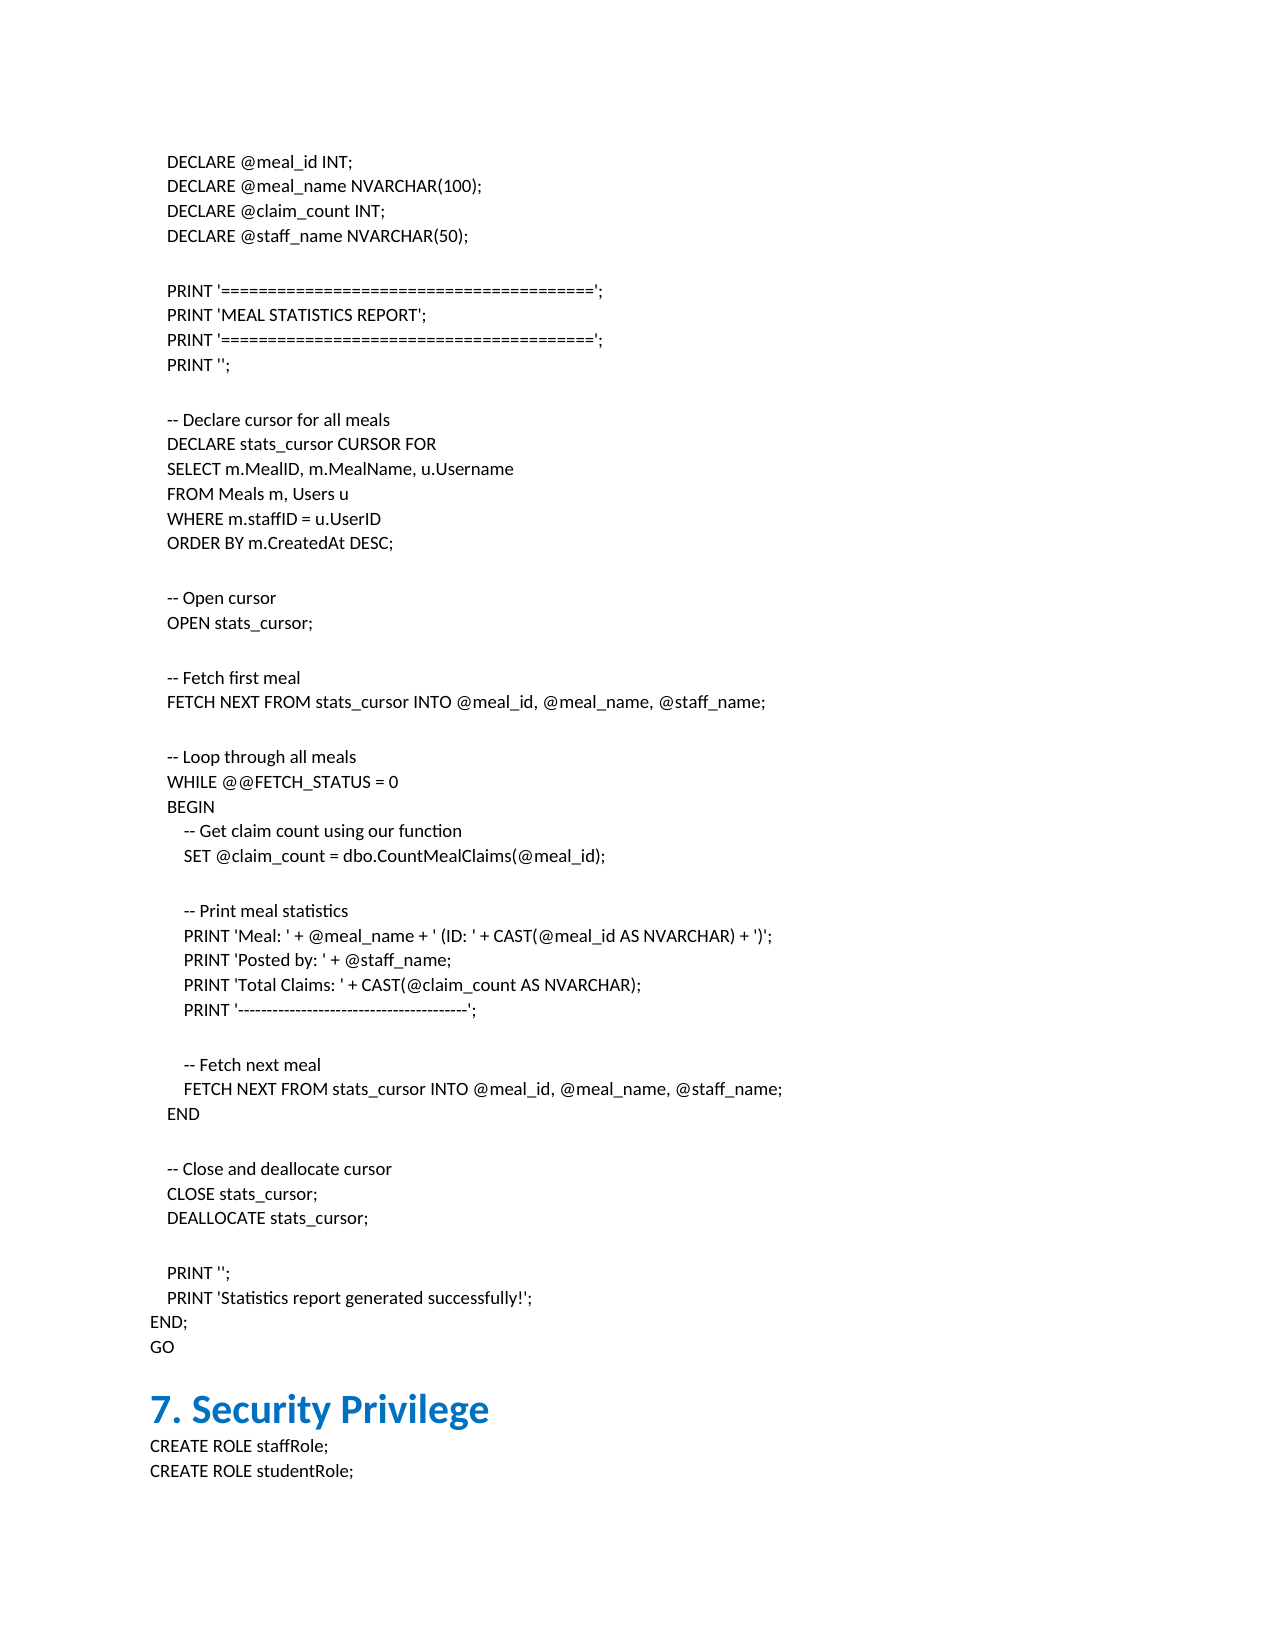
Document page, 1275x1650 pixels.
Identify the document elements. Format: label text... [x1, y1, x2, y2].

text SET @claim_count = dbo.CountMealClaims(@meal_id); [150, 844, 1125, 867]
text PRINT '----------------------------------------'; [150, 998, 1125, 1021]
text ORDER BY m.CreatedAt DESC; [150, 531, 1125, 554]
text END; [150, 1311, 1125, 1333]
text -- Fetch first meal [150, 666, 1125, 689]
text CREATE ROLE studentRole; [150, 1459, 1125, 1482]
text -- Declare cursor for all meals [150, 408, 1125, 431]
text PRINT '========================================'; [150, 328, 1125, 351]
text END [150, 1102, 1125, 1125]
text PRINT 'Posted by: ' + @staff_name; [150, 948, 1125, 971]
subtitle 7. Security Privilege [150, 1383, 1125, 1434]
text PRINT 'Meal: ' + @meal_name + ' (ID: ' + CAST(@meal_id AS NVARCHAR) + ')'; [150, 924, 1125, 947]
text DEALLOCATE stats_cursor; [150, 1206, 1125, 1229]
text PRINT ''; [150, 353, 1125, 376]
text DECLARE @claim_count INT; [150, 199, 1125, 222]
text SELECT m.MealID, m.MealName, u.Username [150, 457, 1125, 480]
text OPEN stats_cursor; [150, 611, 1125, 634]
text PRINT '========================================'; [150, 279, 1125, 302]
text DECLARE stats_cursor CURSOR FOR [150, 433, 1125, 456]
text PRINT ''; [150, 1261, 1125, 1284]
text DECLARE @staff_name NVARCHAR(50); [150, 224, 1125, 247]
text -- Get claim count using our function [150, 819, 1125, 842]
text DECLARE @meal_name NVARCHAR(100); [150, 175, 1125, 198]
text -- Print meal statistics [150, 899, 1125, 922]
text PRINT 'Statistics report generated successfully!'; [150, 1286, 1125, 1309]
text CLOSE stats_cursor; [150, 1182, 1125, 1204]
text -- Loop through all meals [150, 745, 1125, 768]
text FETCH NEXT FROM stats_cursor INTO @meal_id, @meal_name, @staff_name; [150, 1077, 1125, 1100]
text DECLARE @meal_id INT; [150, 150, 1125, 173]
text -- Fetch next meal [150, 1053, 1125, 1076]
text FROM Meals m, Users u [150, 482, 1125, 505]
text WHILE @@FETCH_STATUS = 0 [150, 770, 1125, 793]
text WHERE m.staffID = u.UserID [150, 507, 1125, 529]
text PRINT 'Total Claims: ' + CAST(@claim_count AS NVARCHAR); [150, 973, 1125, 996]
text -- Close and deallocate cursor [150, 1157, 1125, 1180]
text PRINT 'MEAL STATISTICS REPORT'; [150, 304, 1125, 327]
text -- Open cursor [150, 586, 1125, 609]
text BEGIN [150, 795, 1125, 818]
text GO [150, 1335, 1125, 1358]
text CREATE ROLE staffRole; [150, 1434, 1125, 1457]
text FETCH NEXT FROM stats_cursor INTO @meal_id, @meal_name, @staff_name; [150, 691, 1125, 713]
